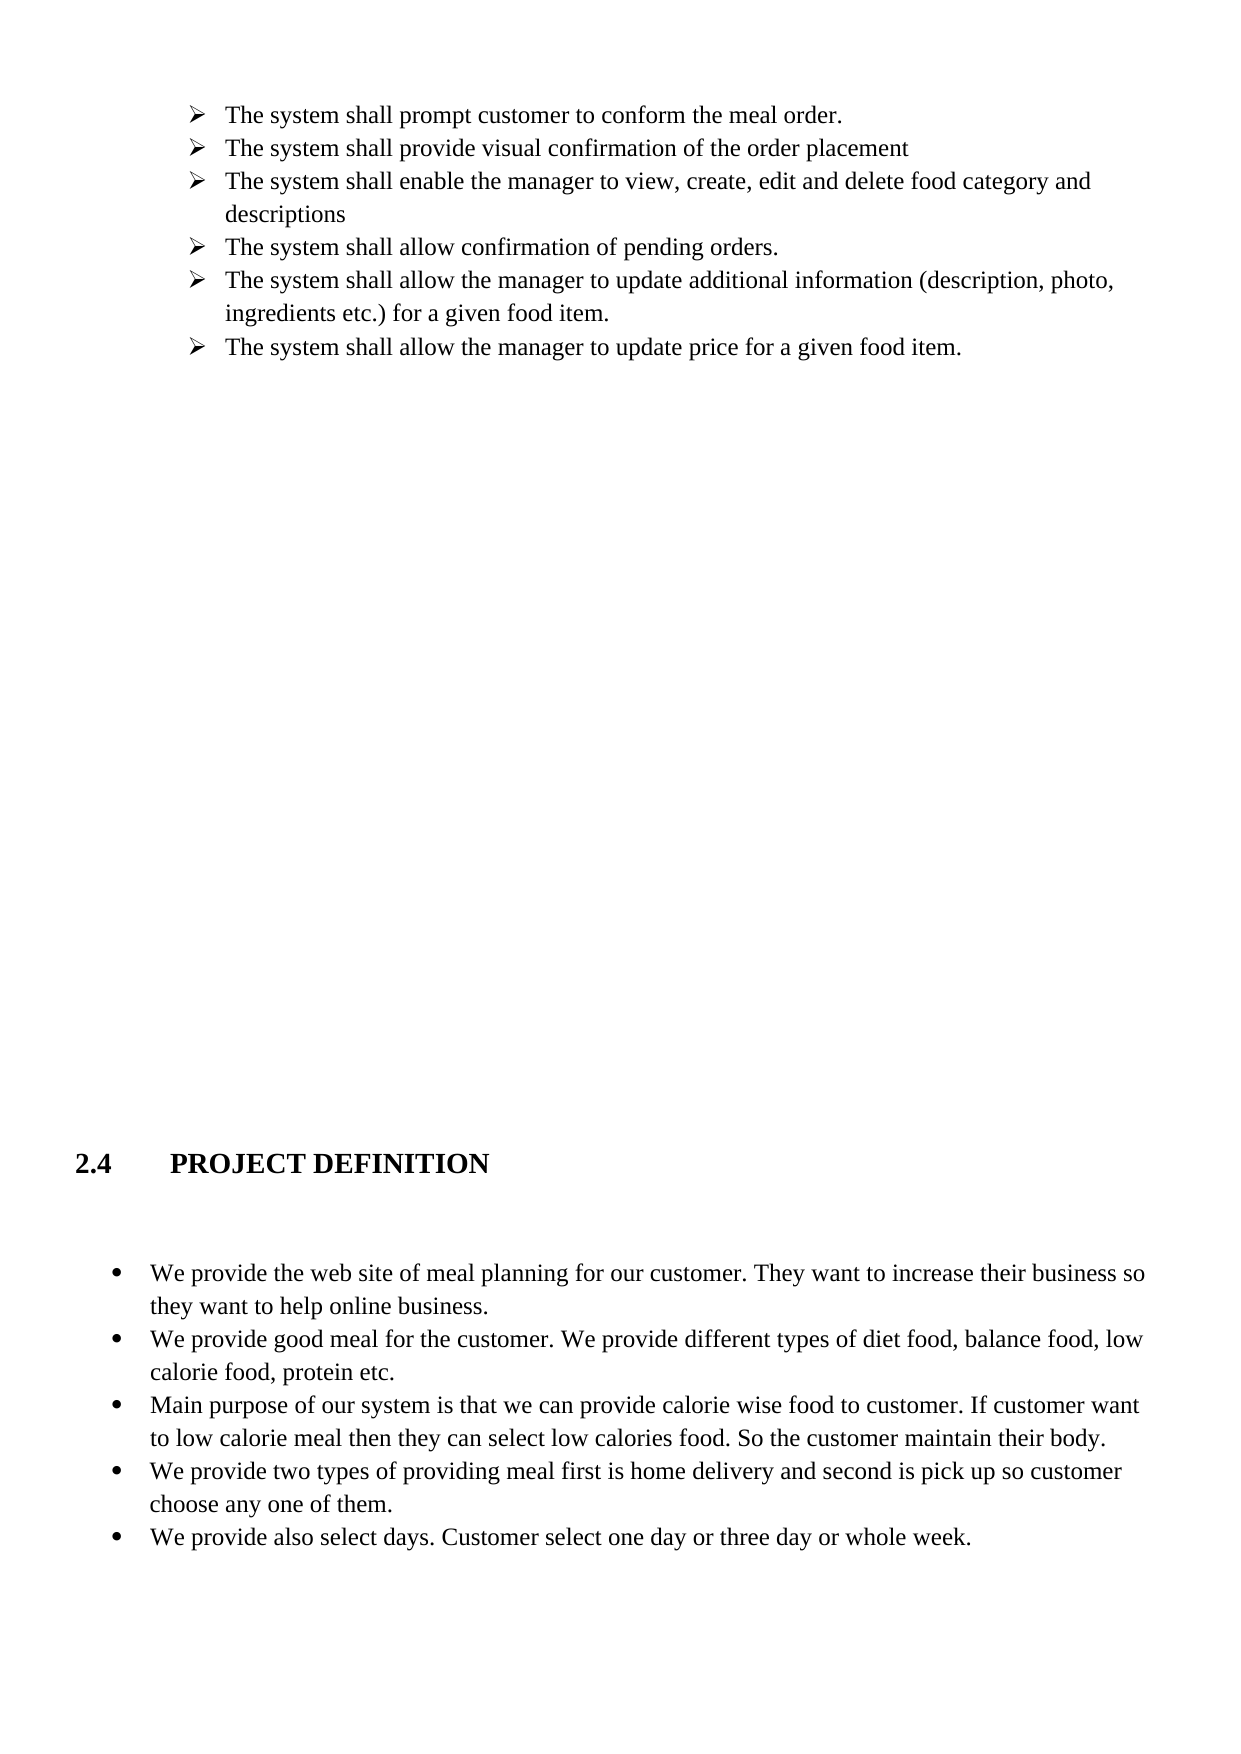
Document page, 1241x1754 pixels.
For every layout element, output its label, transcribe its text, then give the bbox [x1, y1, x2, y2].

list The system shall prompt customer to conform the meal order. [187, 100, 1165, 129]
list We provide the web site of meal planning for our customer. They want to increase their business so they want to help online business. [112, 1258, 1165, 1320]
list The system shall provide visual confirmation of the order placement [187, 133, 1165, 162]
list We provide good meal for the customer. We provide different types of diet food, balance food, low calorie food, protein etc. [112, 1324, 1165, 1386]
list The system shall allow the manager to update price for a given food item. [187, 332, 1165, 360]
list We provide also select days. Customer select one day or three day or whole week. [112, 1522, 1165, 1551]
list The system shall enable the manager to view, create, edit and delete food category and descriptions [187, 166, 1165, 228]
text 2.4 PROJECT DEFINITION [75, 1146, 1165, 1180]
list We provide two types of providing meal first is home delivery and second is pick up so customer choose any one of them. [112, 1456, 1165, 1518]
list Main purpose of our system is that we can provide calorie wise food to customer. If customer want to low calorie meal then they can select low calories food. So the customer maintain their body. [112, 1390, 1165, 1452]
list The system shall allow confirmation of pending orders. [187, 232, 1165, 261]
list The system shall allow the manager to update additional information (description, photo, ingredients etc.) for a given food item. [187, 266, 1165, 327]
